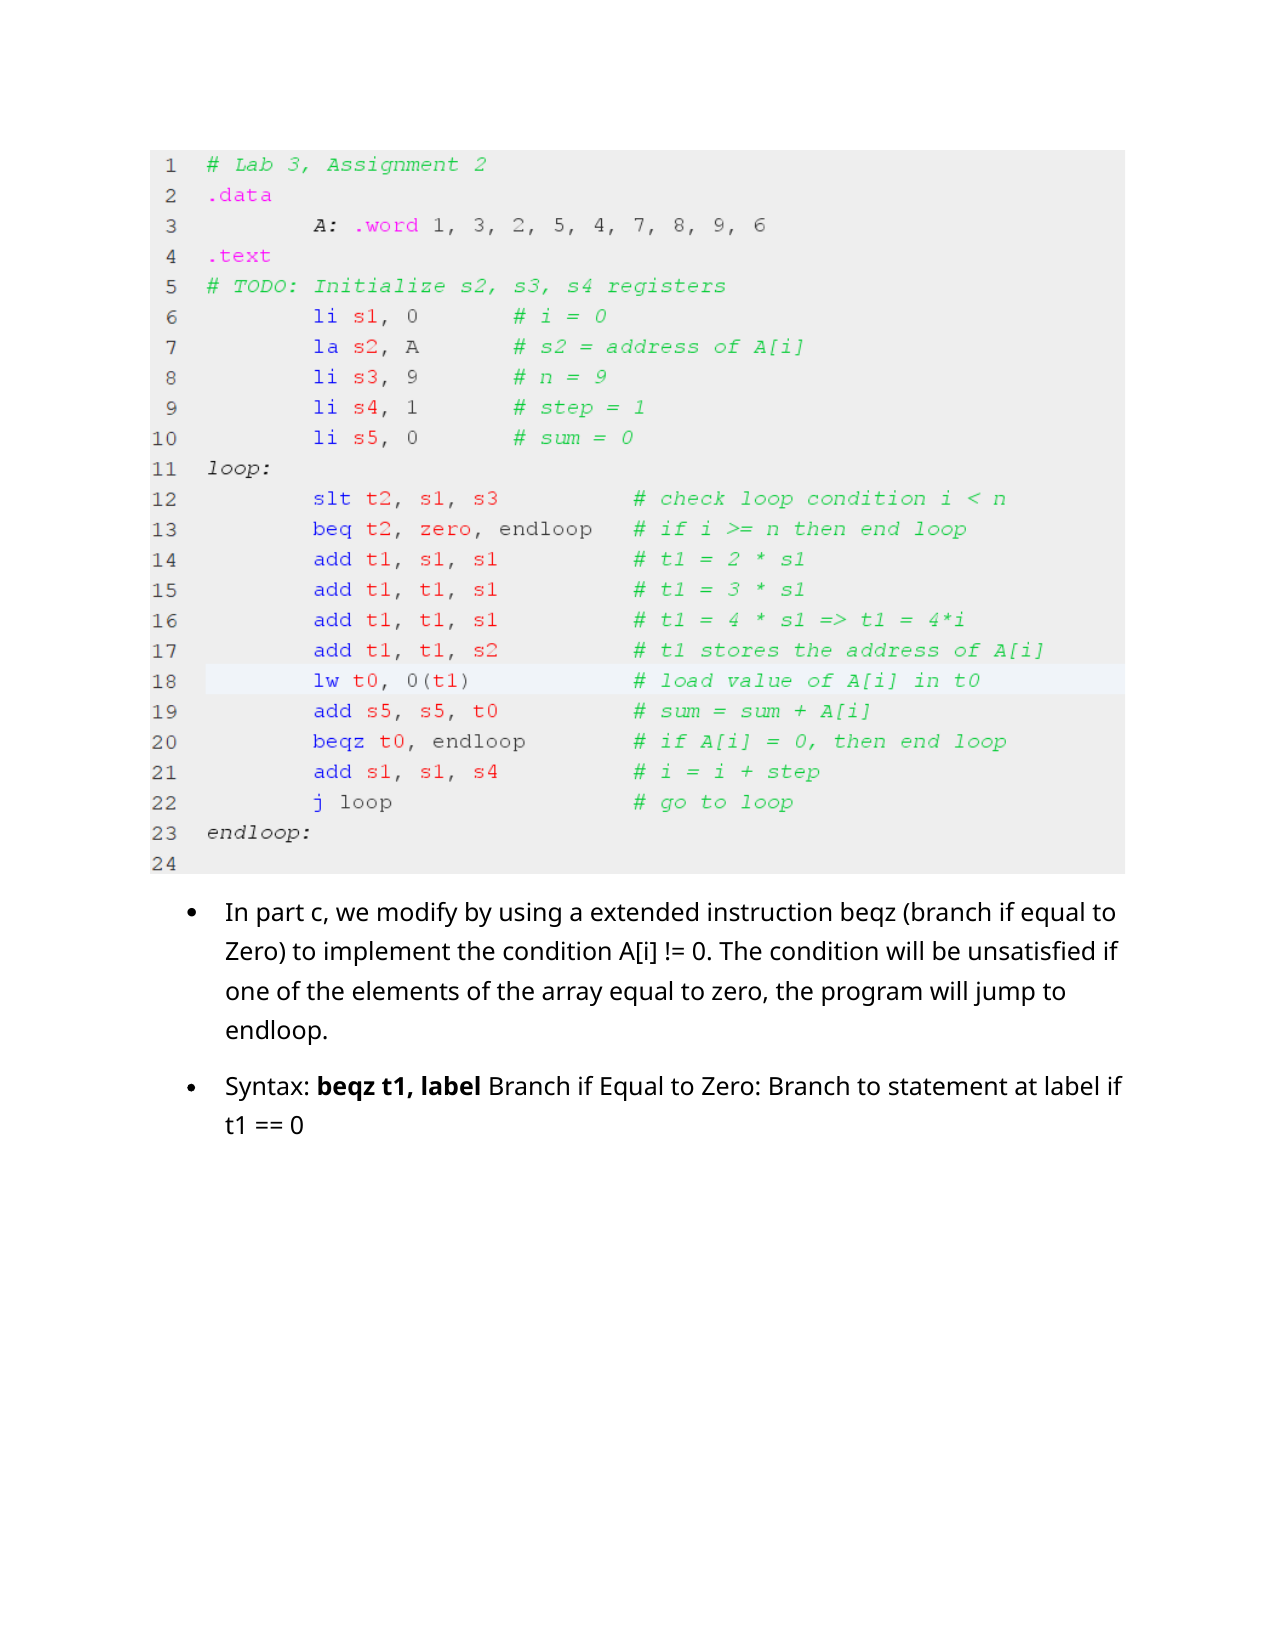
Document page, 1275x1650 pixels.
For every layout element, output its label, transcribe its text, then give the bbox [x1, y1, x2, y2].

picture [150, 150, 1125, 874]
list Syntax: beqz t1, label Branch if Equal to Zero: Branch to statement at label if t1 == 0 [187, 1068, 1125, 1141]
list In part c, we modify by using a extended instruction beqz (branch if equal to Zero) to implement the condition A[i] != 0. The condition will be unsatisfied if one of the elements of the array equal to zero, the program will jump to endloop. [187, 895, 1125, 1046]
